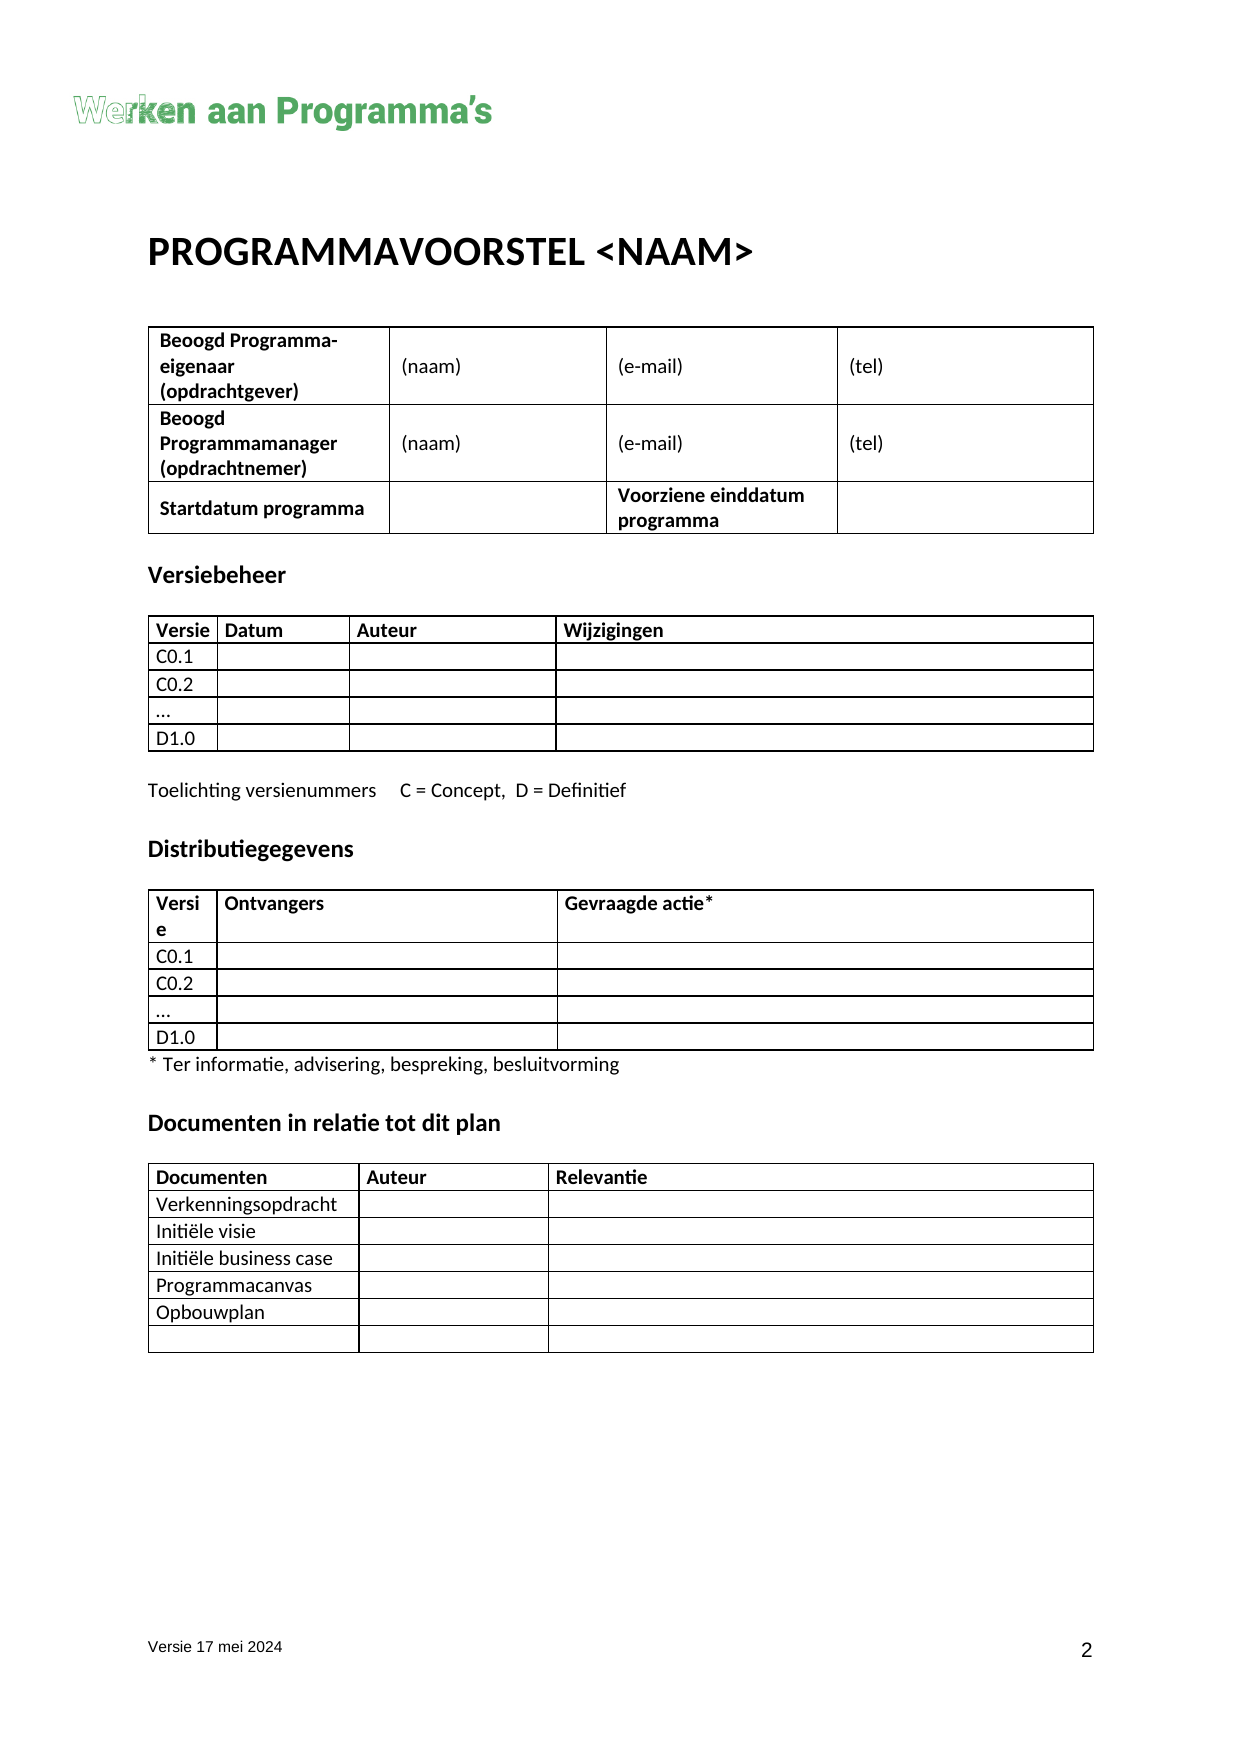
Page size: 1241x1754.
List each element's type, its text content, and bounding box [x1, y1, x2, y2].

table_cell … [149, 698, 217, 723]
table_header Gevraagde actie* [558, 891, 1093, 941]
table_header (e-mail) [607, 328, 837, 404]
table_cell [350, 725, 555, 750]
text Distributiegegevens [148, 833, 1092, 863]
table_cell C0.1 [149, 943, 216, 968]
picture [52, 76, 512, 149]
table_cell [149, 1326, 358, 1352]
table_cell [838, 482, 1093, 533]
table_cell [549, 1326, 1093, 1352]
text Versiebeheer [148, 559, 1092, 590]
table_header Versie [149, 891, 216, 941]
table_cell Initiële visie [149, 1218, 358, 1244]
table_cell (e-mail) [607, 405, 837, 481]
table_header Documenten [149, 1164, 358, 1190]
table_cell [360, 1191, 548, 1217]
table_header (tel) [838, 328, 1093, 404]
table_cell [218, 970, 557, 995]
table_cell [218, 725, 349, 750]
table_cell Beoogd Programmamanager (opdrachtnemer) [149, 405, 389, 481]
table_cell D1.0 [149, 725, 217, 750]
table_cell … [149, 997, 216, 1022]
table_cell [549, 1218, 1093, 1244]
table_header Wijzigingen [557, 617, 1093, 642]
table_cell [558, 997, 1093, 1022]
table_cell [557, 725, 1093, 750]
table_cell [558, 943, 1093, 968]
table_cell [557, 644, 1093, 669]
text Toelichting versienummers C = Concept, D = Definitief [148, 777, 1092, 802]
table_cell Startdatum programma [149, 482, 389, 533]
table_header Auteur [360, 1164, 548, 1190]
table_header Datum [218, 617, 349, 642]
table_cell [350, 644, 555, 669]
table_header Beoogd Programma-eigenaar (opdrachtgever) [149, 328, 389, 404]
table_header Relevantie [549, 1164, 1093, 1190]
table_cell [549, 1299, 1093, 1324]
table_cell [360, 1245, 548, 1271]
table_cell [350, 698, 555, 723]
text PROGRAMMAVOORSTEL <NAAM> [148, 225, 1092, 276]
table_cell [549, 1272, 1093, 1298]
table_cell [218, 943, 557, 968]
table_cell Voorziene einddatum programma [607, 482, 837, 533]
table_header Versie [149, 617, 217, 642]
table_cell [558, 1024, 1093, 1049]
table_cell [360, 1218, 548, 1244]
table_cell [360, 1326, 548, 1352]
table_cell [218, 1024, 557, 1049]
table_cell [218, 997, 557, 1022]
table_header Auteur [350, 617, 555, 642]
table_cell C0.2 [149, 671, 217, 696]
table_cell [218, 671, 349, 696]
table_cell [549, 1245, 1093, 1271]
table_cell D1.0 [149, 1024, 216, 1049]
table_cell (naam) [390, 405, 606, 481]
table_cell [557, 671, 1093, 696]
table_cell [549, 1191, 1093, 1217]
table_header Ontvangers [218, 891, 557, 941]
table_header (naam) [390, 328, 606, 404]
table_cell [360, 1272, 548, 1298]
table_cell [350, 671, 555, 696]
table_cell Programmacanvas [149, 1272, 358, 1298]
table_cell (tel) [838, 405, 1093, 481]
table_cell Initiële business case [149, 1245, 358, 1271]
table_cell [558, 970, 1093, 995]
table_cell Verkenningsopdracht [149, 1191, 358, 1217]
table_cell [360, 1299, 548, 1324]
text * Ter informatie, advisering, bespreking, besluitvorming [148, 1051, 1092, 1076]
table_cell [390, 482, 606, 533]
table_cell C0.2 [149, 970, 216, 995]
table_cell Opbouwplan [149, 1299, 358, 1324]
table_cell [557, 698, 1093, 723]
table_cell [218, 644, 349, 669]
table_cell [218, 698, 349, 723]
table_cell C0.1 [149, 644, 217, 669]
text Documenten in relatie tot dit plan [148, 1107, 1092, 1137]
